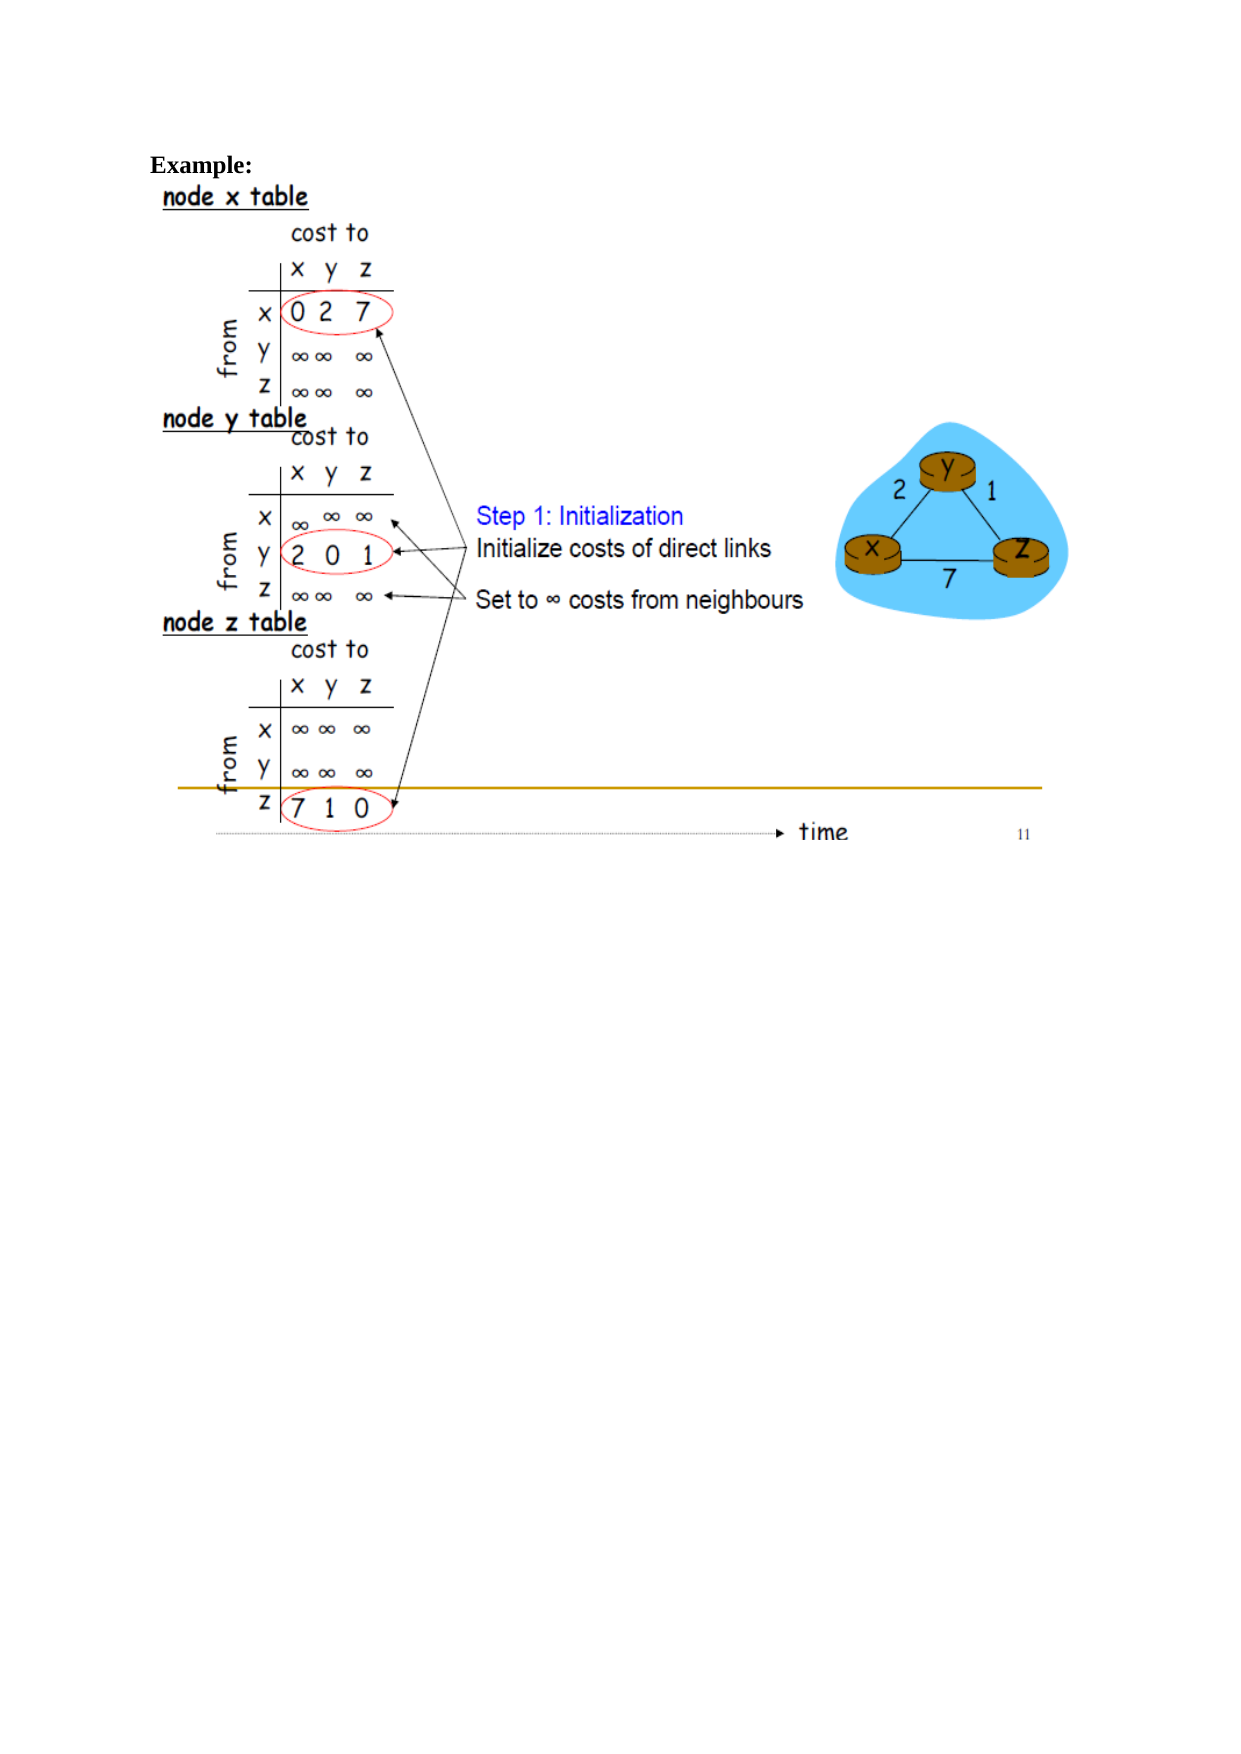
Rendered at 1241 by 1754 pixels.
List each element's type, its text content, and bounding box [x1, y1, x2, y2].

text Example: [150, 150, 1090, 839]
